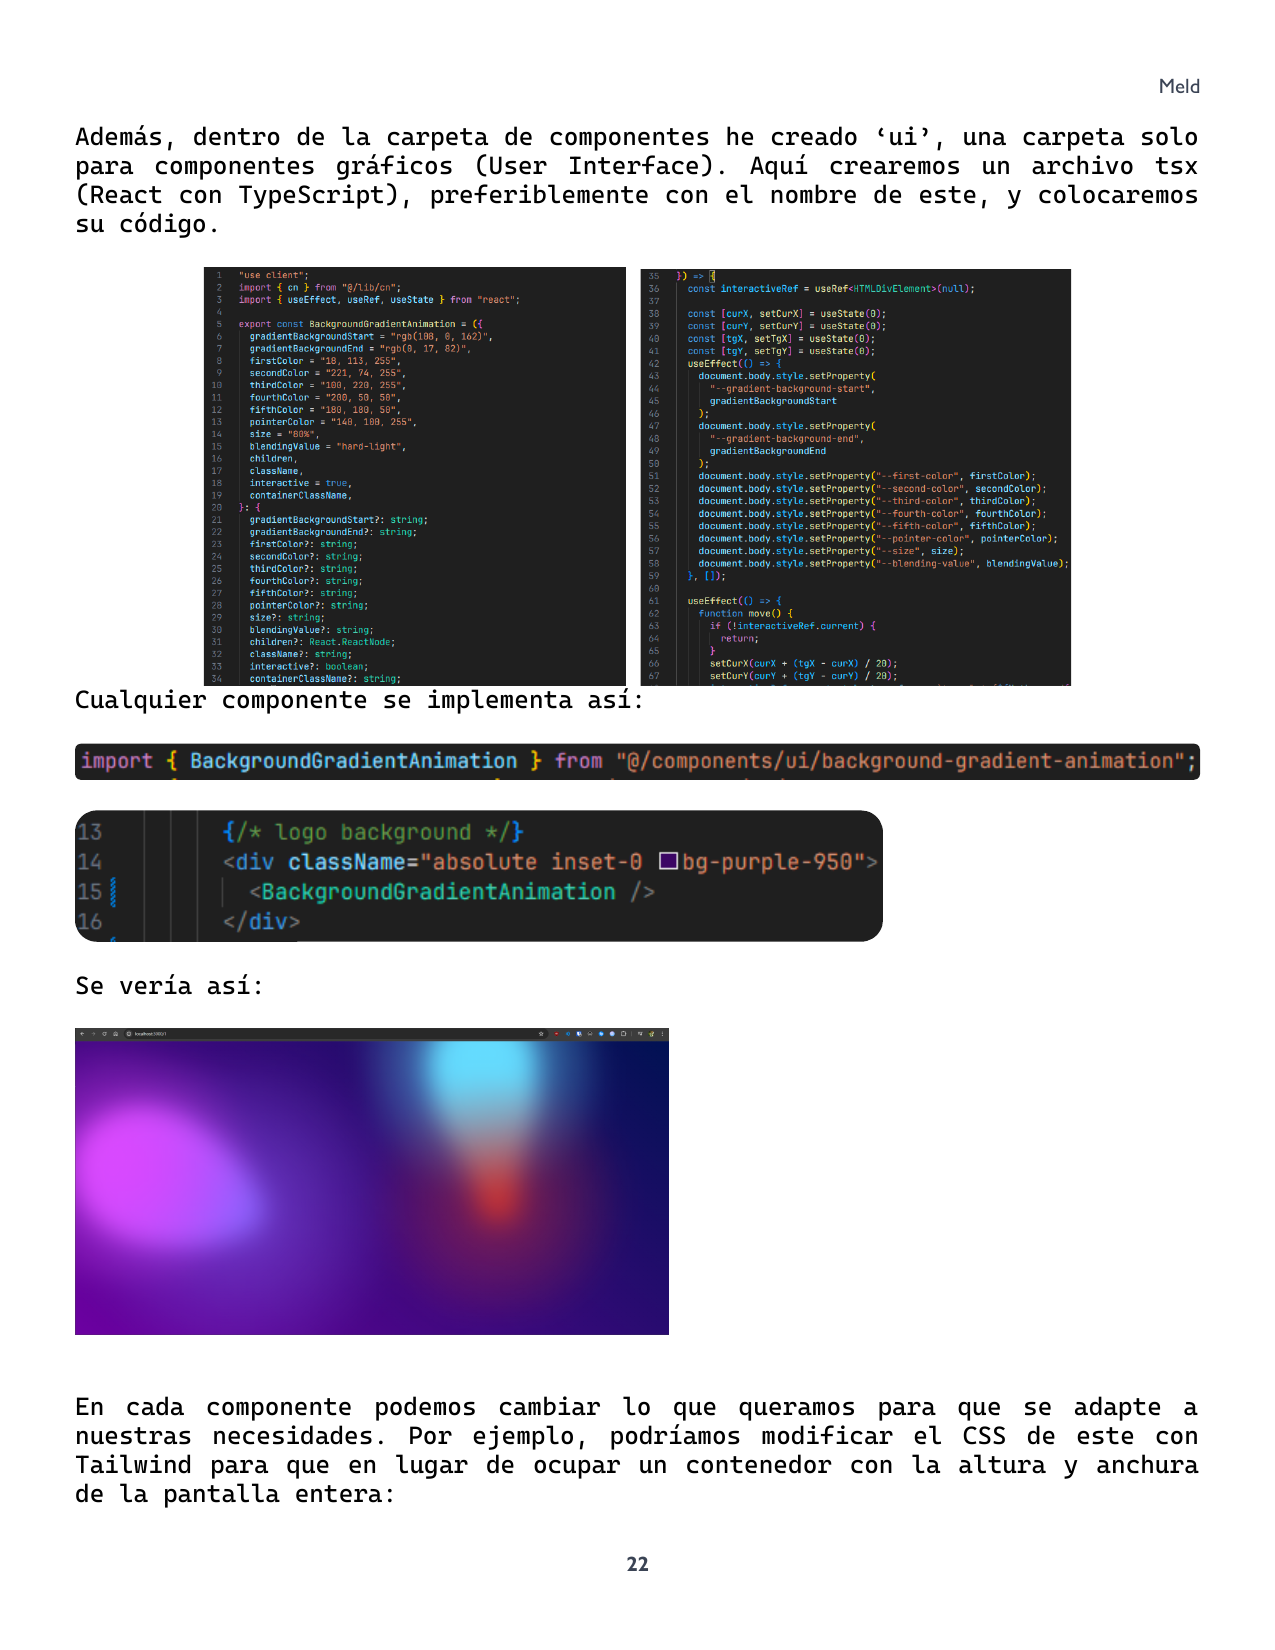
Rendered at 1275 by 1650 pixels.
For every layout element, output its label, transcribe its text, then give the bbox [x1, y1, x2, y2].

text Cualquier componente se implementa así: [75, 686, 1200, 715]
picture [203, 267, 626, 686]
picture [75, 743, 1201, 780]
text Se vería así: [75, 971, 1200, 1000]
text Además, dentro de la carpeta de componentes he creado ‘ui’, una carpeta solo para componentes gráficos (User Interface). Aquí crearemos un archivo tsx (React con TypeScript), preferiblemente con el nombre de este, y colocaremos su código. [75, 122, 1200, 238]
picture [640, 269, 1072, 686]
text En cada componente podemos cambiar lo que queramos para que se adapte a nuestras necesidades. Por ejemplo, podríamos modificar el CSS de este con Tailwind para que en lugar de ocupar un contenedor con la altura y anchura de la pantalla entera: [75, 1392, 1200, 1509]
picture [75, 1028, 669, 1335]
picture [75, 810, 883, 942]
